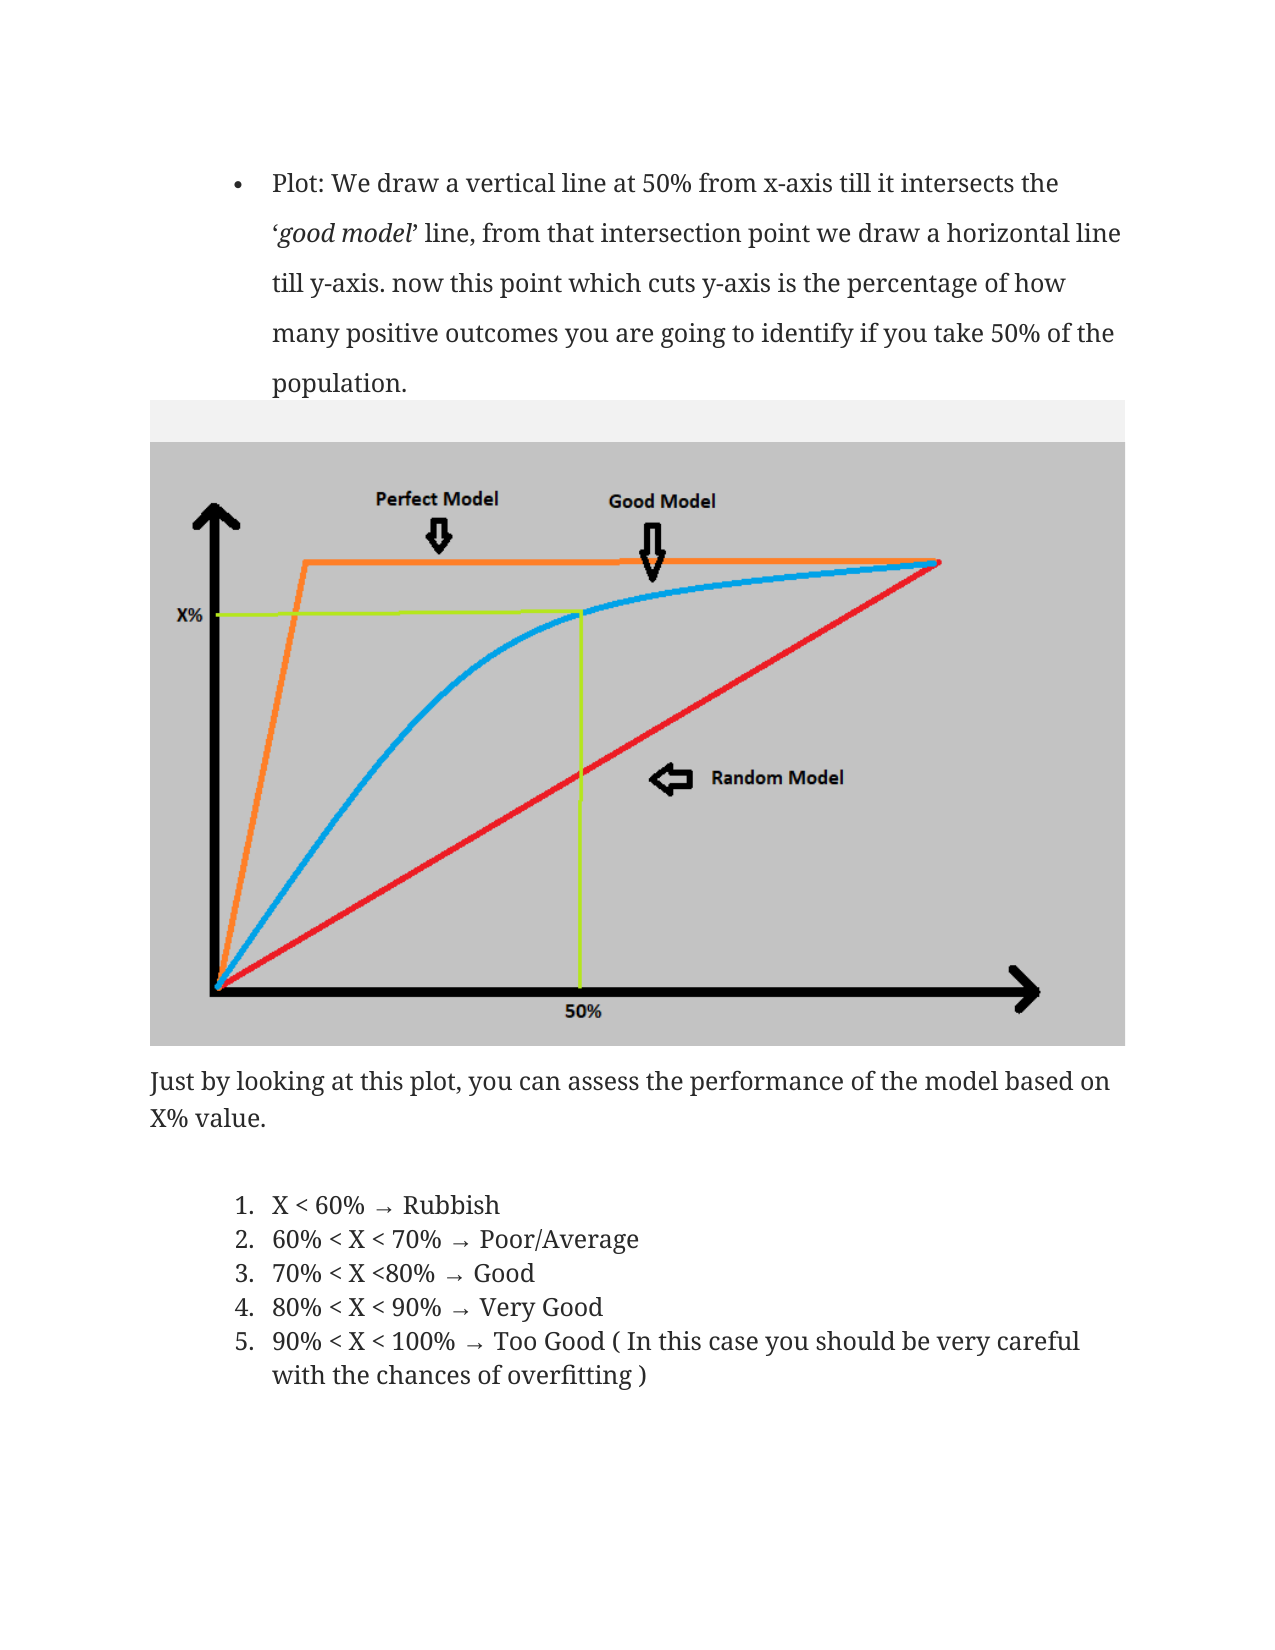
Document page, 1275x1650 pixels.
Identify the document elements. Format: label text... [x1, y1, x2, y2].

list Plot: We draw a vertical line at 50% from x-axis till it intersects the ‘good model’ line, from that intersection point we draw a horizontal line till y-axis. now this point which cuts y-axis is the percentage of how many positive outcomes you are going to identify if you take 50% of the population. [234, 150, 1125, 400]
list 80% < X < 90% → Very Good [234, 1290, 1125, 1324]
text Just by looking at this plot, you can assess the performance of the model based on X% value. [150, 1064, 1125, 1135]
list 90% < X < 100% → Too Good ( In this case you should be very careful with the chances of overfitting ) [234, 1324, 1125, 1392]
picture [150, 442, 1125, 1046]
list 70% < X <80% → Good [234, 1256, 1125, 1290]
list X < 60% → Rubbish [234, 1188, 1125, 1222]
list 60% < X < 70% → Poor/Average [234, 1222, 1125, 1256]
